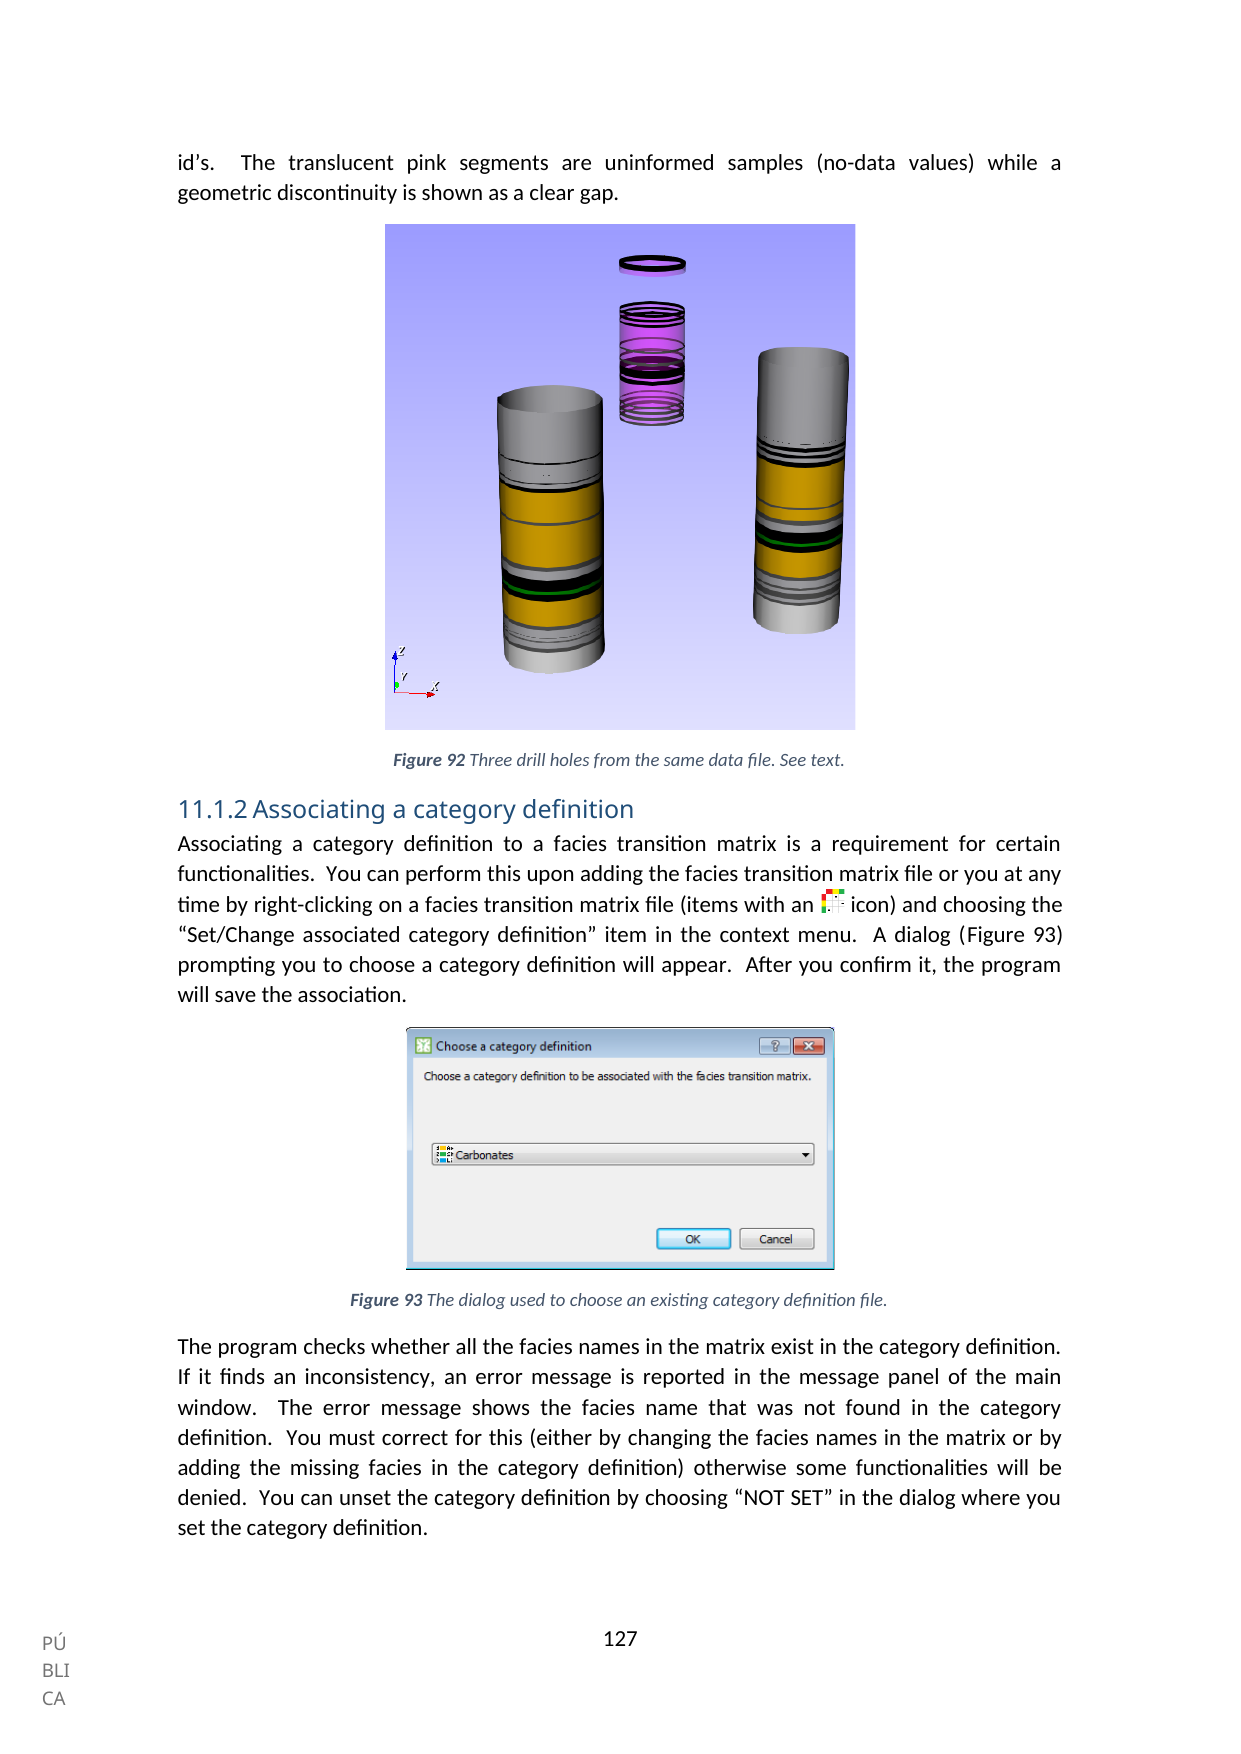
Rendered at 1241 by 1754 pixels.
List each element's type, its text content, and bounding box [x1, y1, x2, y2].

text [177, 148, 1063, 206]
subtitle Associating a category definition [177, 792, 1063, 826]
picture [406, 1027, 835, 1270]
picture [385, 224, 856, 730]
text The program checks whether all the facies names in the matrix exist in the category definition. If it finds an inconsistency, an error message is reported in the message panel of the main window. The error message shows the facies name that was not found in the category definition. You must correct for this (either by changing the facies names in the matrix or by adding the missing facies in the category definition) otherwise some functionalities will be denied. You can unset the category definition by choosing “NOT SET” in the dialog where you set the category definition. [177, 1332, 1063, 1542]
picture [821, 889, 845, 913]
